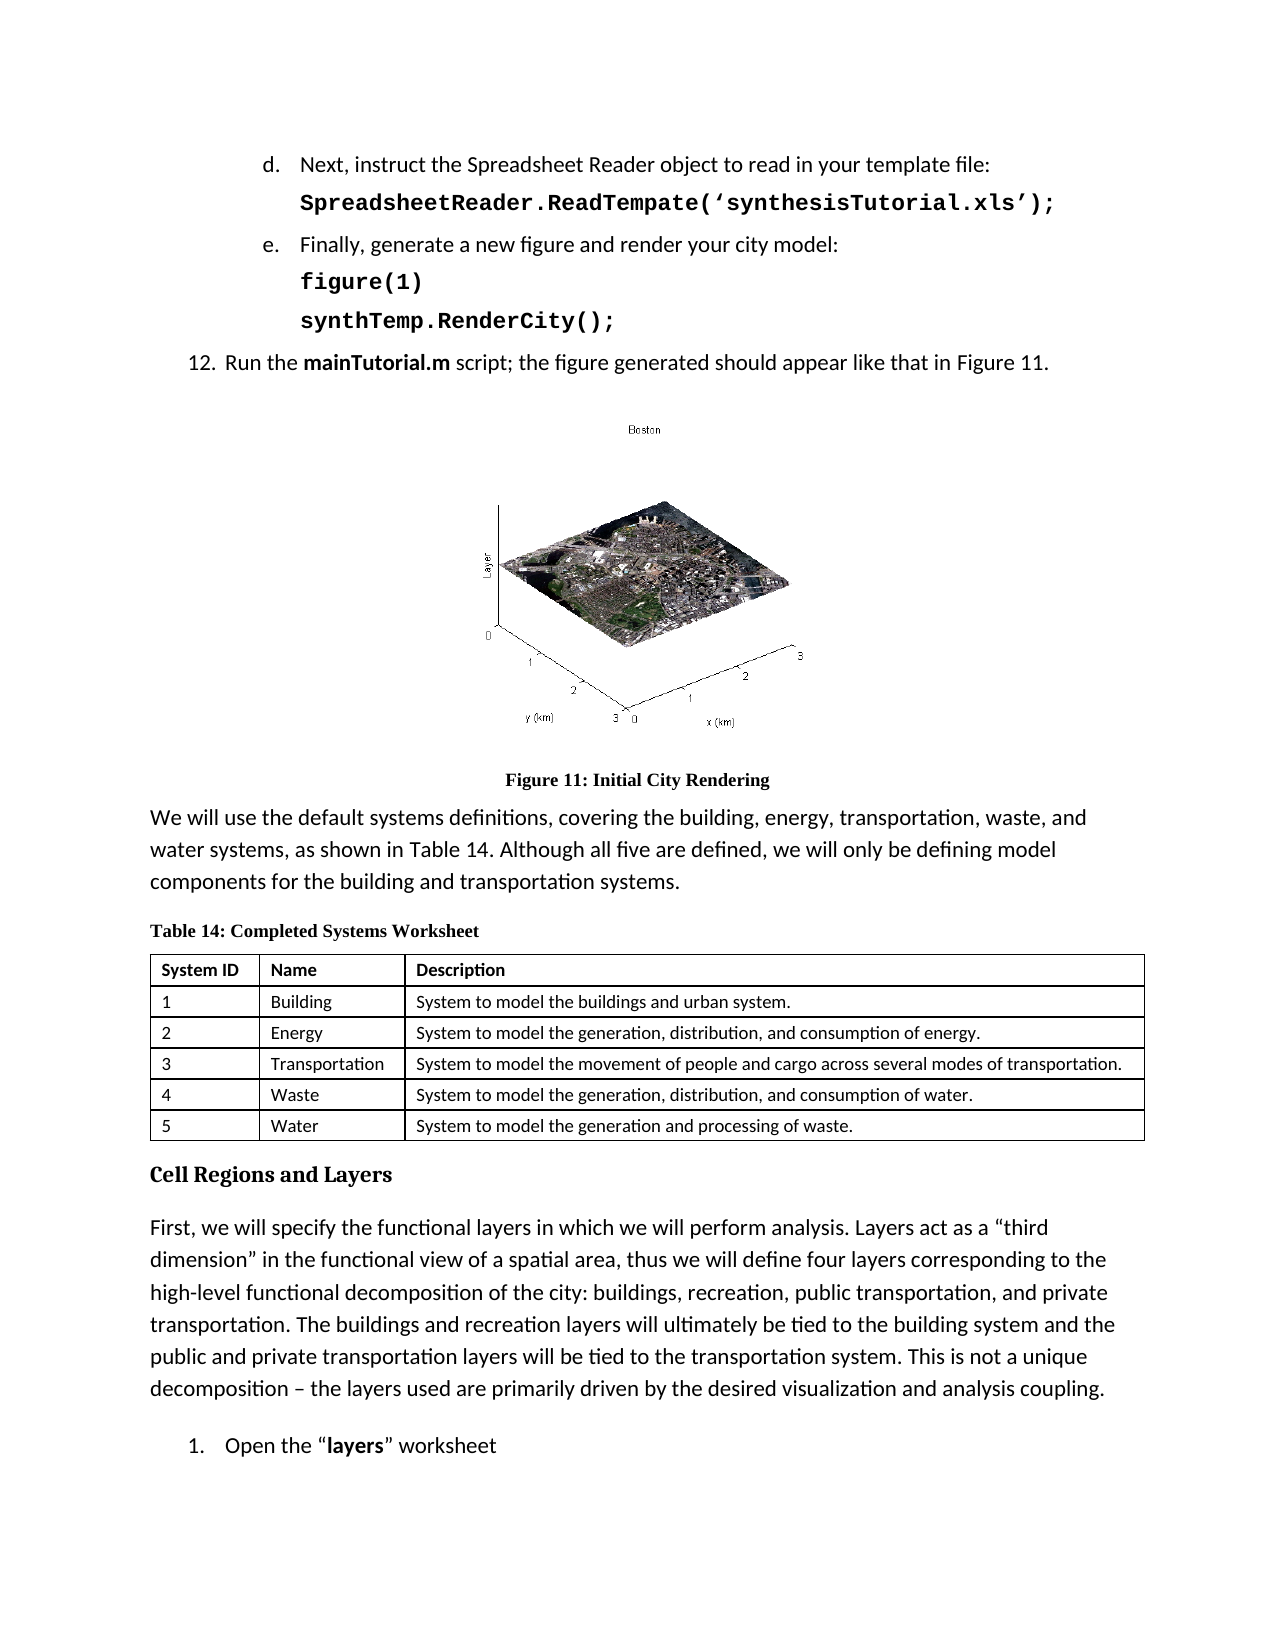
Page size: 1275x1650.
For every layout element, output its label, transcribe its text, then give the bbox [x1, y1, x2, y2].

list Run the mainTutorial.m script; the figure generated should appear like that in Figure 10. [187, 348, 1125, 376]
list Finally, generate a new figure and render your city model: figure(1) synthTemp.RenderCity(); [262, 230, 1125, 336]
table_cell System to model the generation and processing of waste. [406, 1111, 1144, 1140]
table_cell Energy [260, 1018, 404, 1047]
table_header System ID [151, 955, 259, 985]
table_cell System to model the buildings and urban system. [406, 987, 1144, 1016]
table_cell Waste [260, 1080, 404, 1109]
table_header Name [260, 955, 404, 985]
table_cell 3 [151, 1049, 259, 1078]
text We will use the default systems definitions, covering the building, energy, transportation, waste, and water systems, as shown in Table 14. Although all five are defined, we will only be defining model components for the building and transportation systems. [150, 803, 1125, 895]
table_cell 1 [151, 987, 259, 1016]
table_cell 4 [151, 1080, 259, 1109]
list Open the “layers” worksheet [187, 1431, 1125, 1459]
table_cell 5 [151, 1111, 259, 1140]
picture [418, 415, 857, 744]
table_cell 2 [151, 1018, 259, 1047]
table_cell System to model the movement of people and cargo across several modes of transportation. [406, 1049, 1144, 1078]
table_cell Water [260, 1111, 404, 1140]
subtitle Cell Regions and Layers [150, 1162, 1125, 1188]
list Next, instruct the Spreadsheet Reader object to read in your template file: SpreadsheetReader.ReadTempate(‘synthesisTutorial.xls’); [262, 150, 1125, 217]
table_cell System to model the generation, distribution, and consumption of water. [406, 1080, 1144, 1109]
table_header Description [406, 955, 1144, 985]
table_cell System to model the generation, distribution, and consumption of energy. [406, 1018, 1144, 1047]
table_cell Building [260, 987, 404, 1016]
table_cell Transportation [260, 1049, 404, 1078]
text First, we will specify the functional layers in which we will perform analysis. Layers act as a “third dimension” in the functional view of a spatial area, thus we will define four layers corresponding to the high-level functional decomposition of the city: buildings, recreation, public transportation, and private transportation. The buildings and recreation layers will ultimately be tied to the building system and the public and private transportation layers will be tied to the transportation system. This is not a unique decomposition – the layers used are primarily driven by the desired visualization and analysis coupling. [150, 1213, 1125, 1402]
